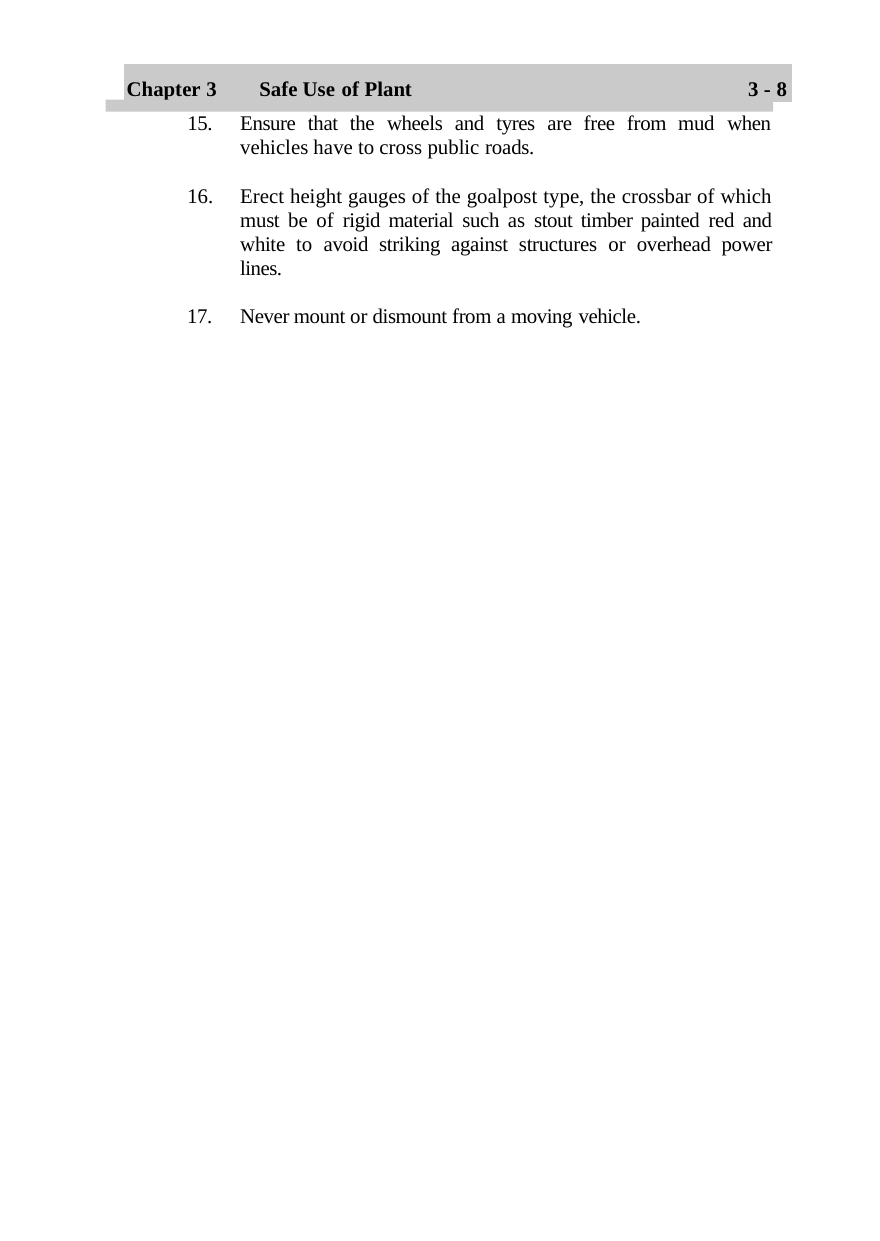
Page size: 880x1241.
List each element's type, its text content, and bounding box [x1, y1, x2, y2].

list Ensure that the wheels and tyres are free from mud when vehicles have to cross public roads. [187, 112, 771, 159]
list Erect height gauges of the goalpost type, the crossbar of which must be of rigid material such as stout timber painted red and white to avoid striking against structures or overhead power lines. [187, 183, 772, 280]
list Never mount or dismount from a moving vehicle. [187, 304, 796, 328]
